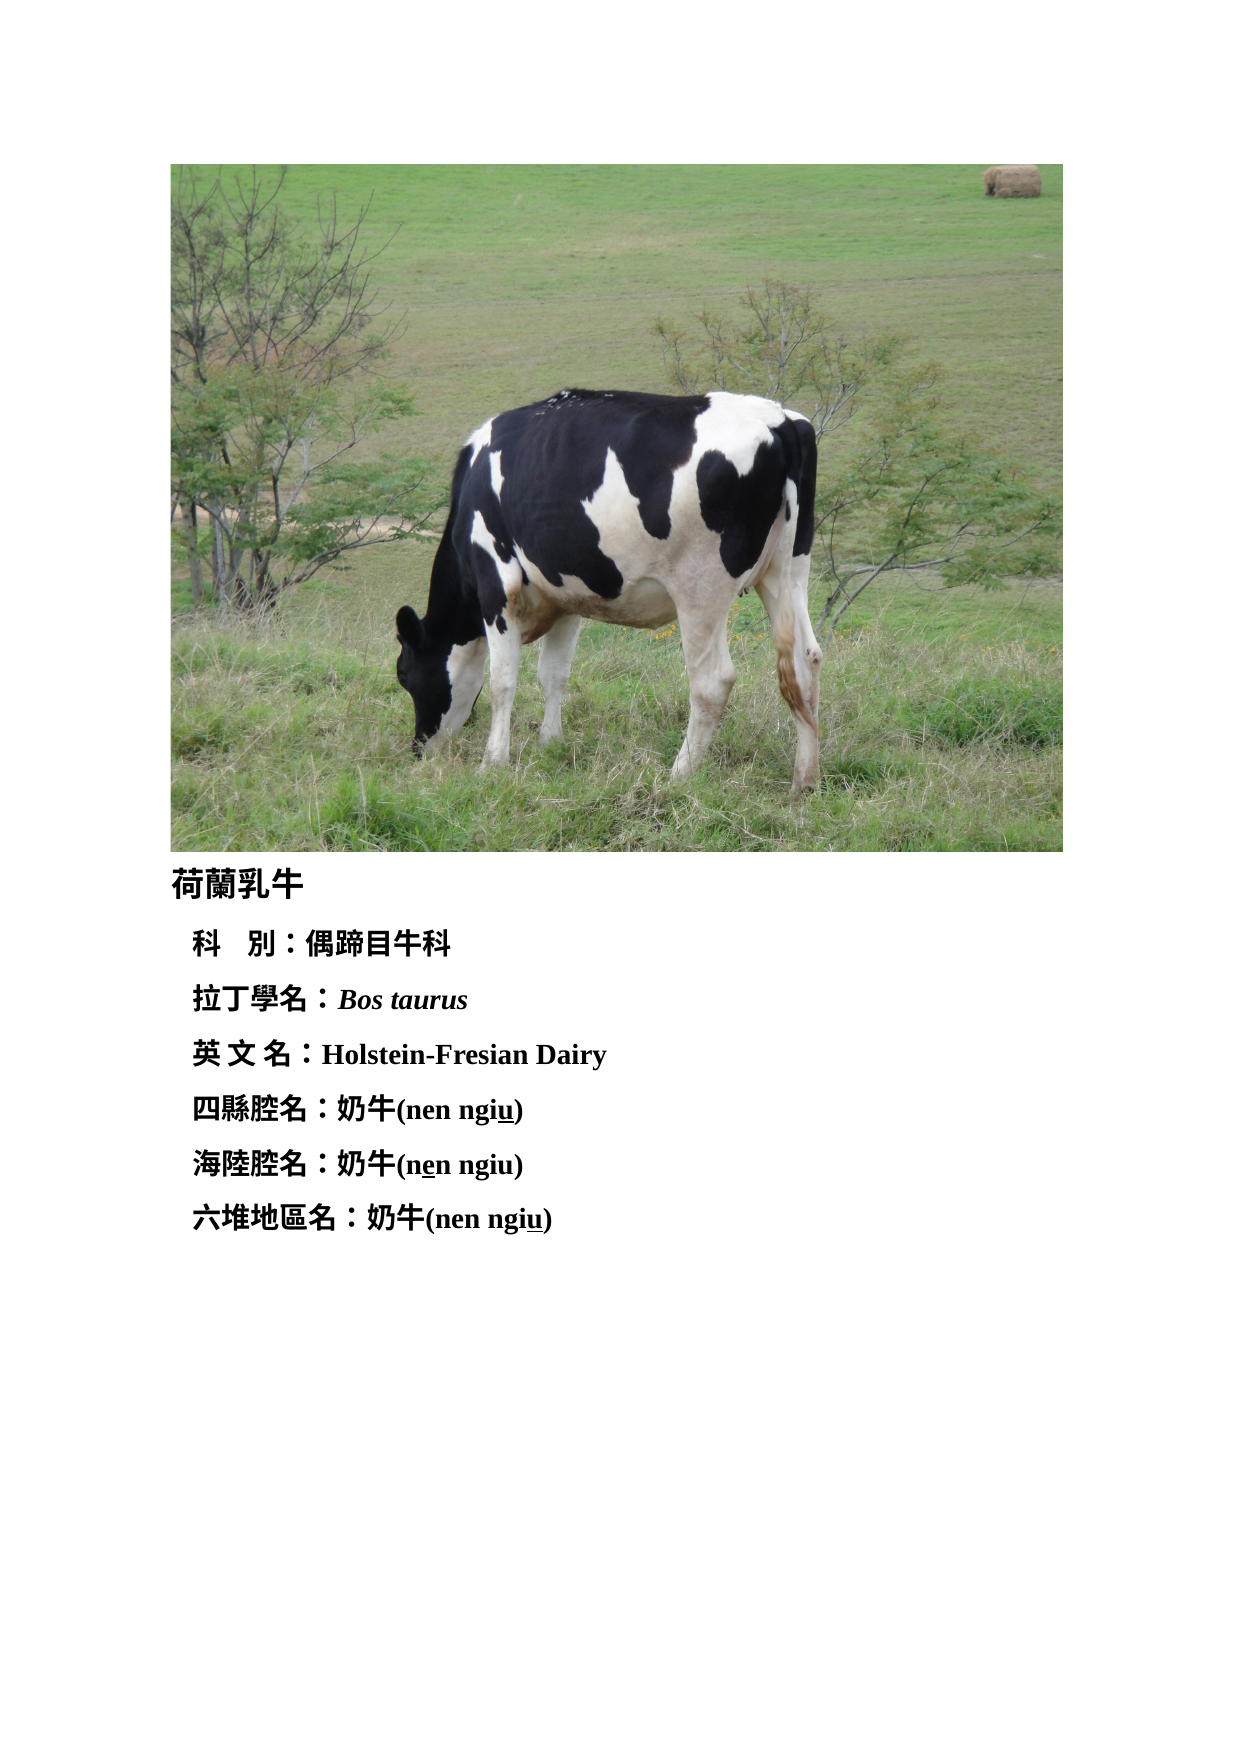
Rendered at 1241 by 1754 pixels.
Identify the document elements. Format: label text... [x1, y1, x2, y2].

table_header [160, 165, 1078, 858]
table_cell 荷蘭乳牛 科 別：偶蹄目牛科 拉丁學名：Bos taurus 英 文 名：Holstein-Fresian Dairy 四縣腔名：奶牛(nen ngiu) 海陸腔名：奶牛(nen ngiu) 六堆地區名：奶牛(nen ngiu) [160, 858, 1078, 1246]
picture [170, 164, 1063, 852]
